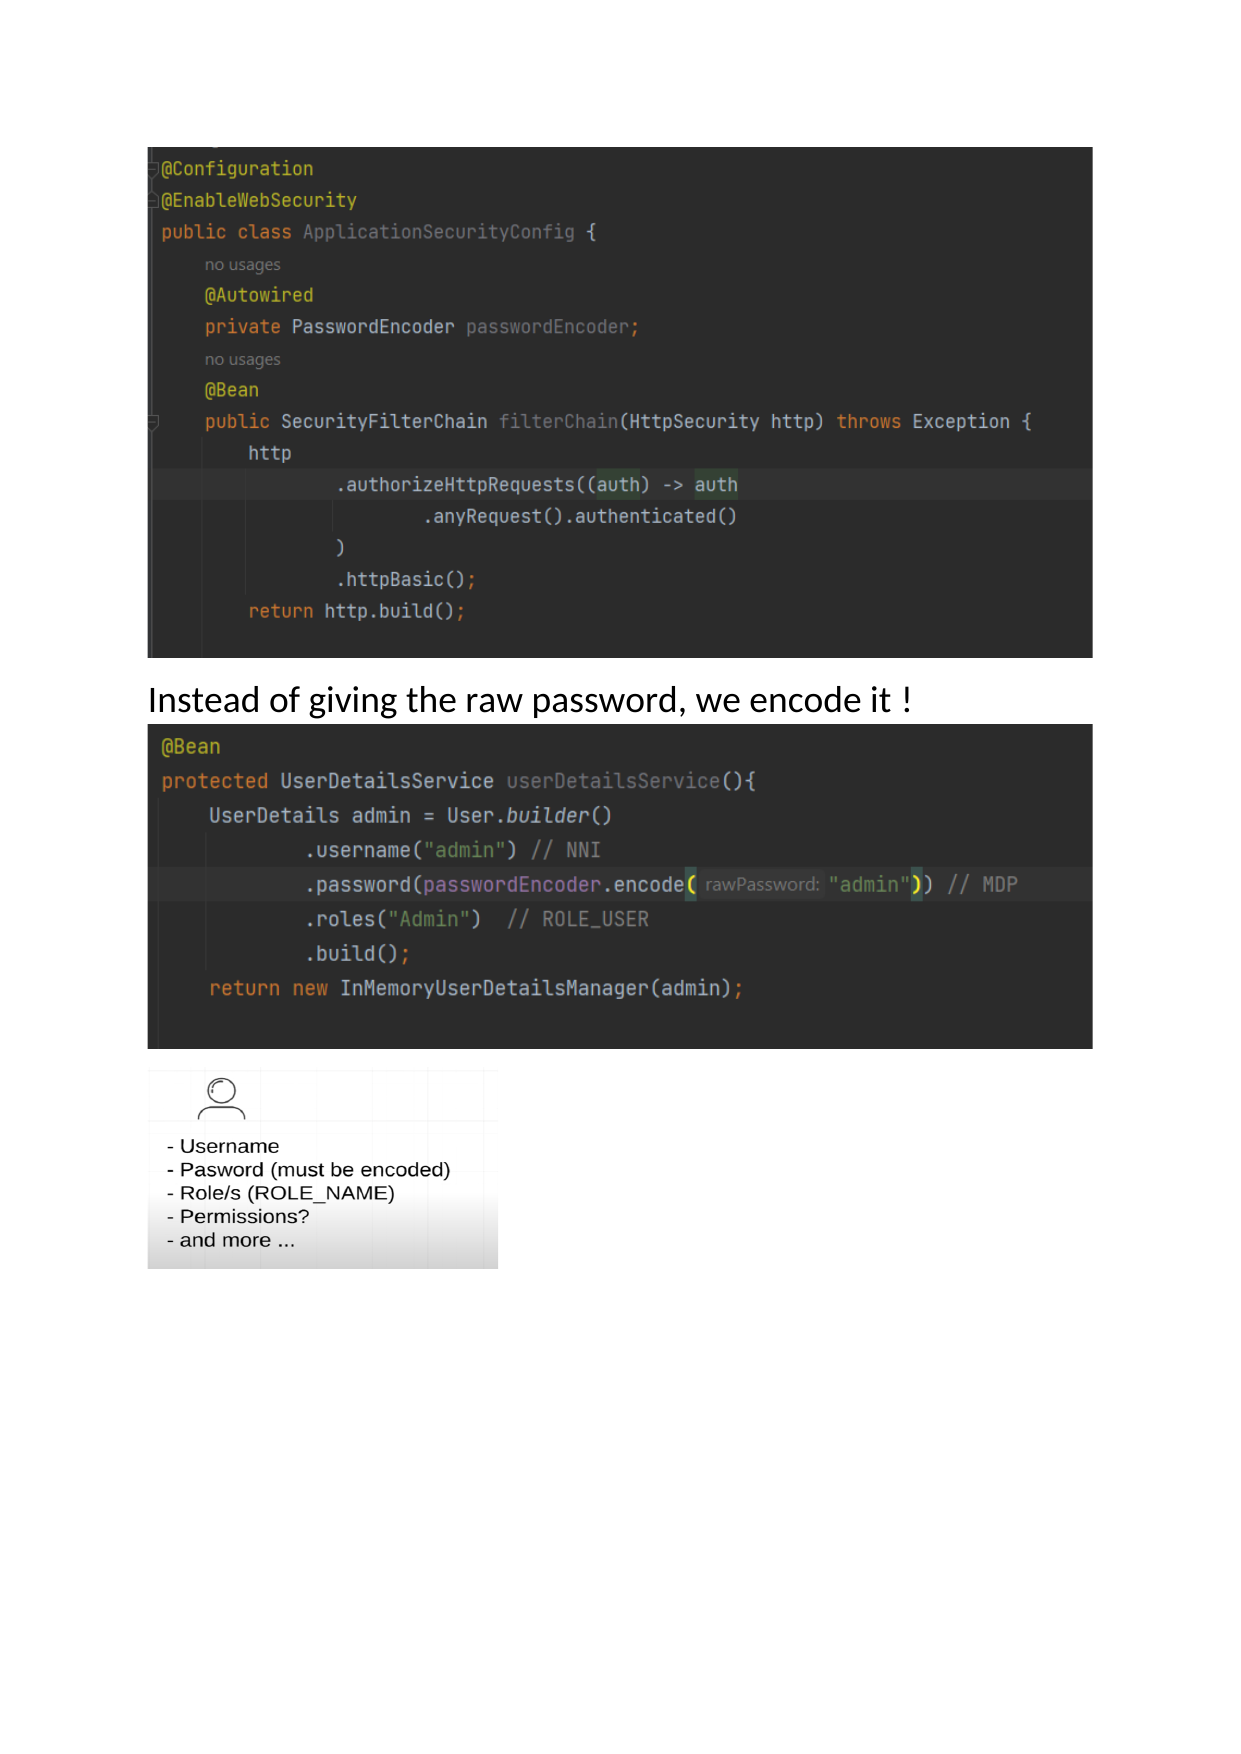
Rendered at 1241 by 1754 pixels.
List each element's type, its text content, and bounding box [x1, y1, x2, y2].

picture [147, 724, 1093, 1049]
text Instead of giving the raw password, we encode it ! [148, 676, 1093, 724]
picture [147, 147, 1093, 658]
picture [147, 1067, 499, 1269]
